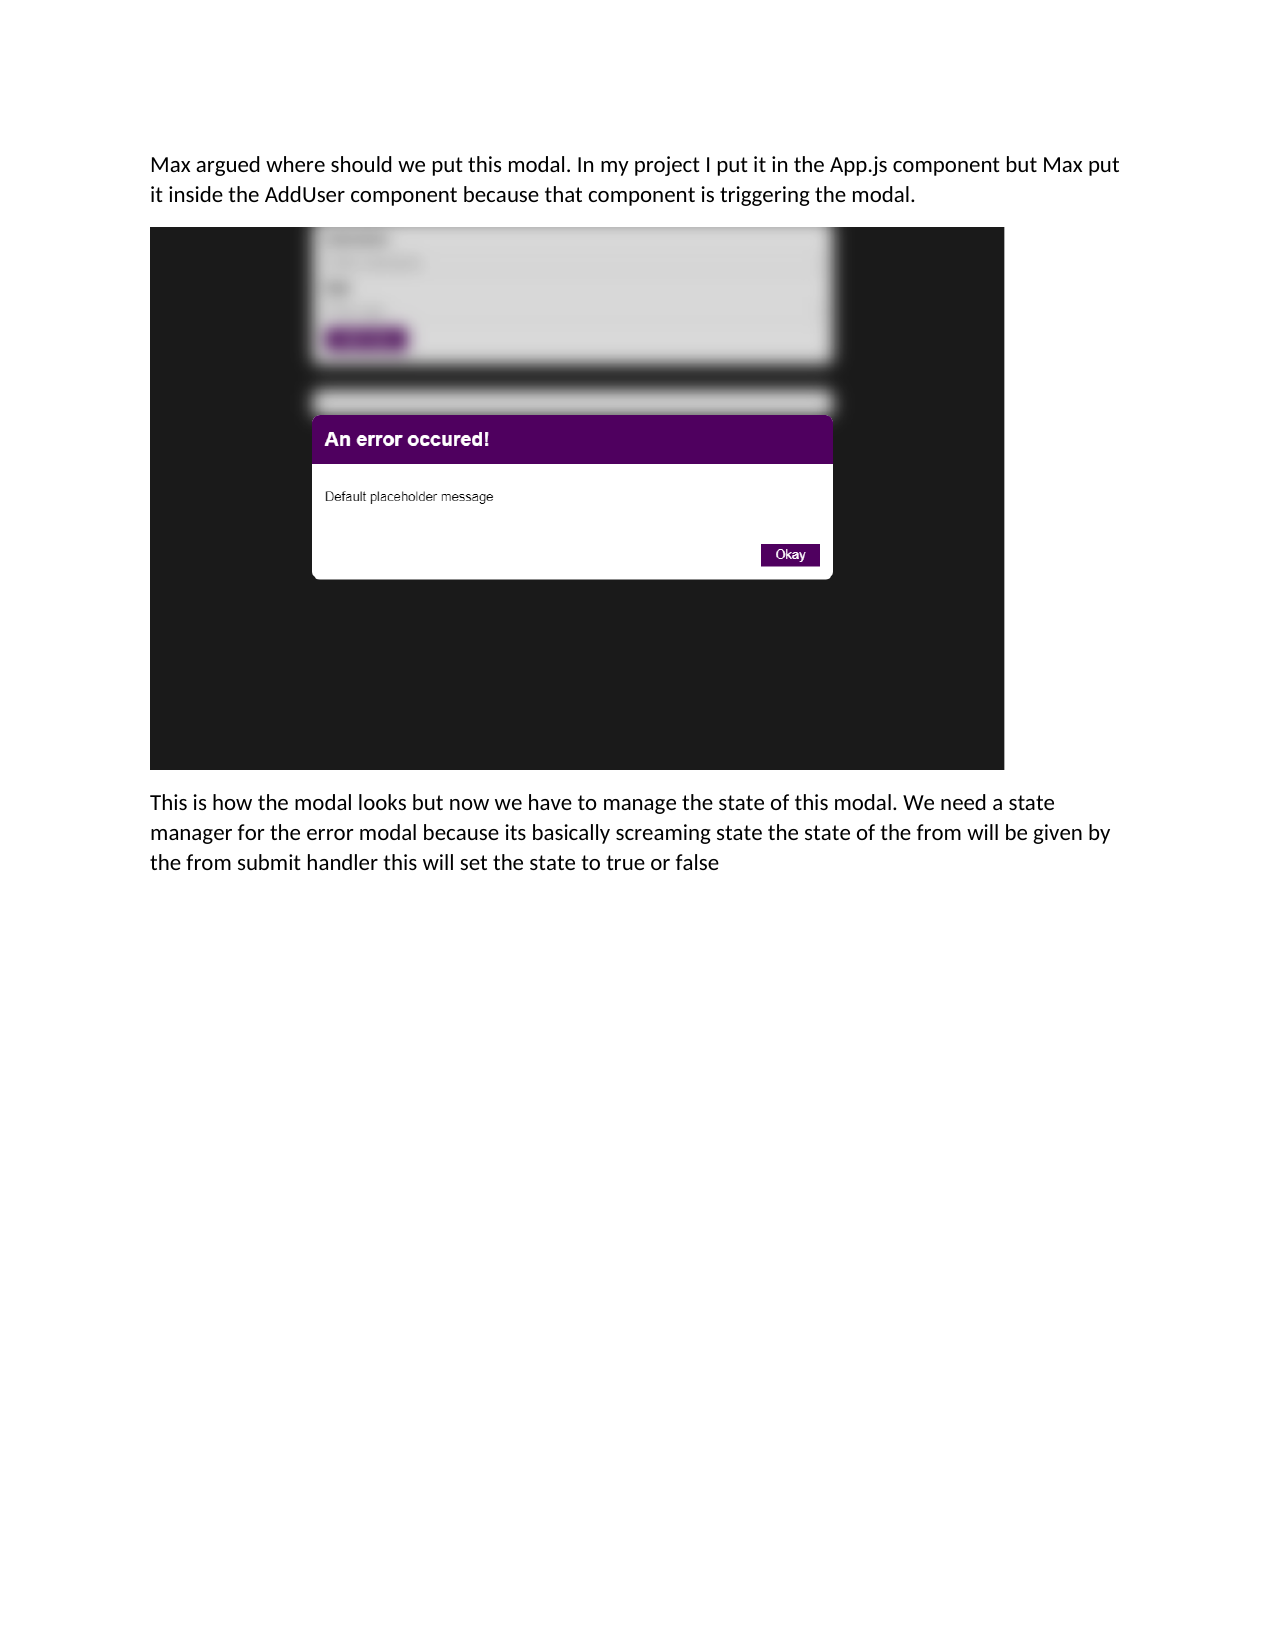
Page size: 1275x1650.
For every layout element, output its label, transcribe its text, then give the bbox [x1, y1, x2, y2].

text Max argued where should we put this modal. In my project I put it in the App.js component but Max put it inside the AddUser component because that component is triggering the modal. [150, 150, 1125, 208]
picture [150, 227, 1005, 770]
text This is how the modal looks but now we have to manage the state of this modal. We need a state manager for the error modal because its basically screaming state the state of the from will be given by the from submit handler this will set the state to true or false [150, 788, 1125, 877]
